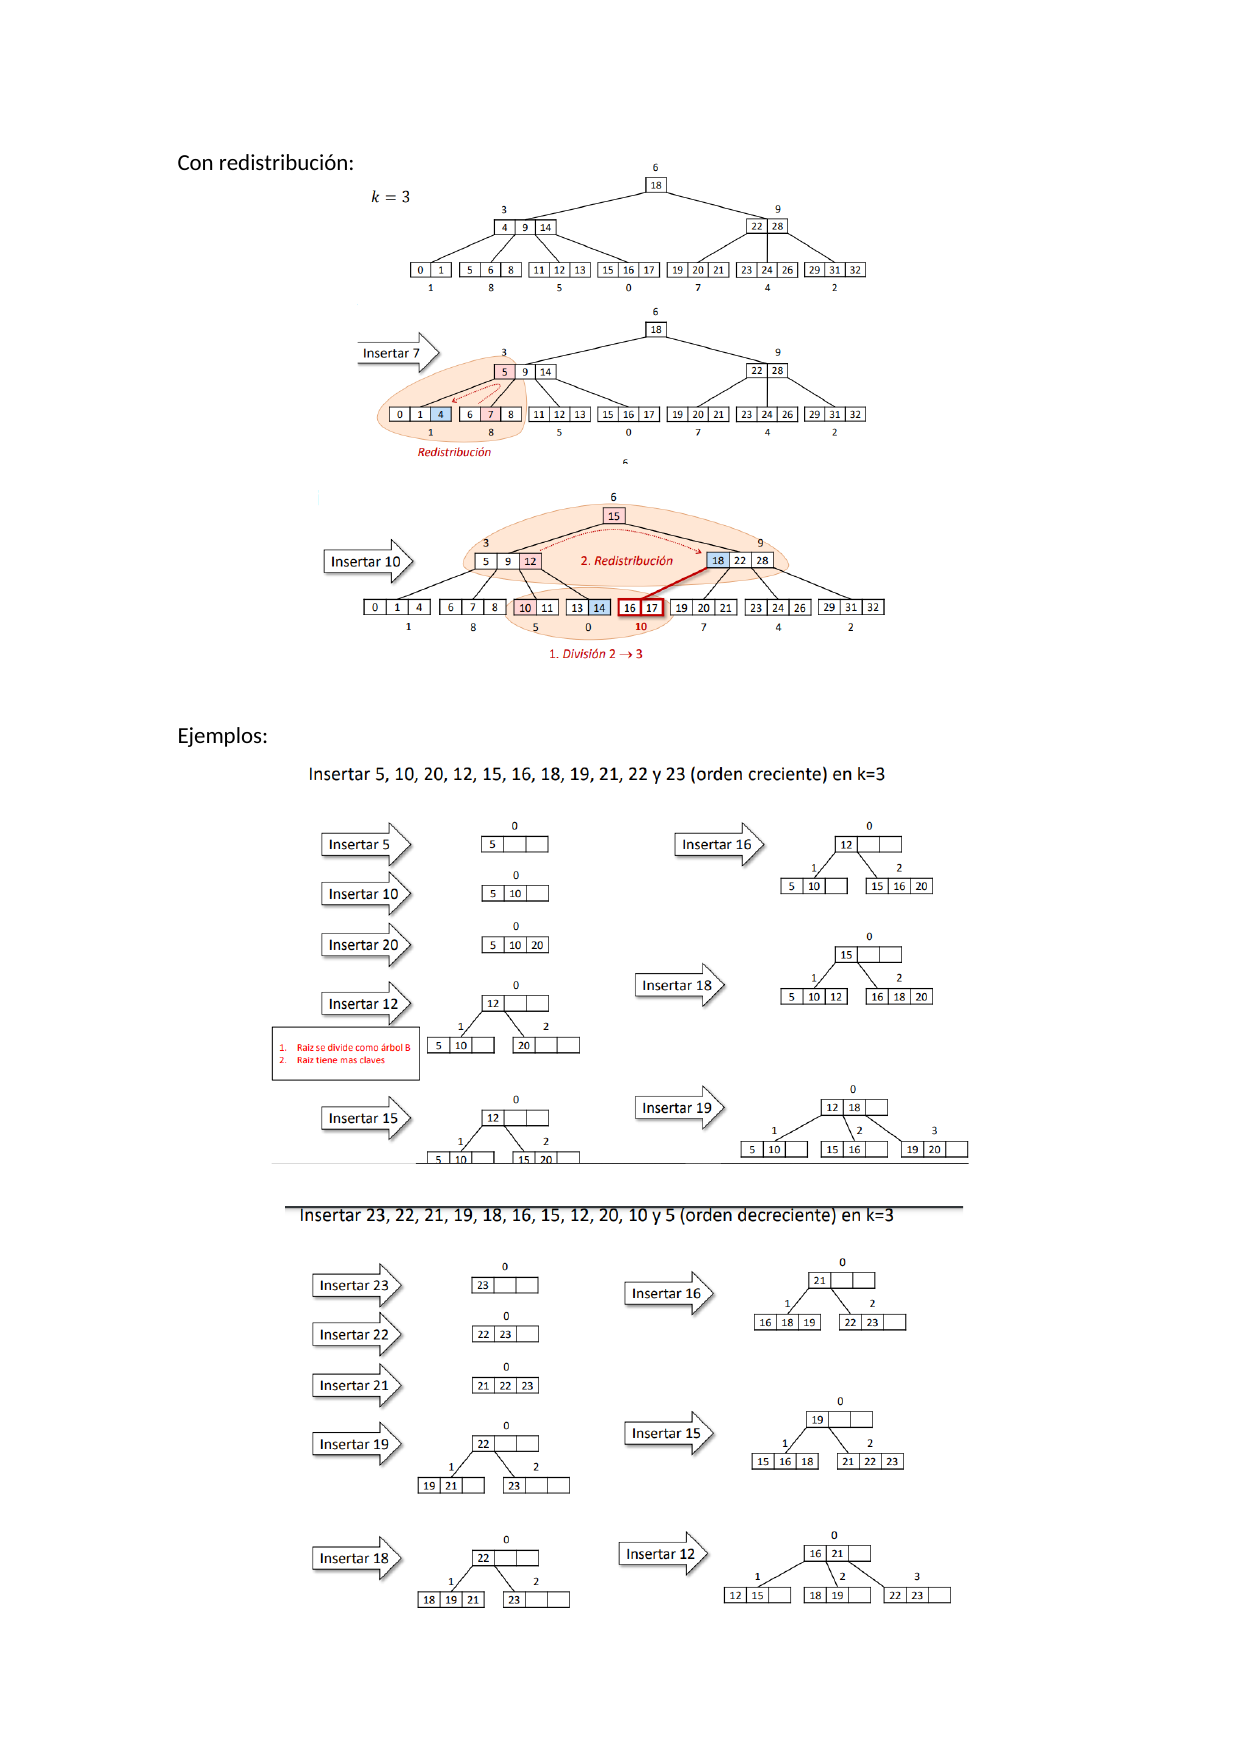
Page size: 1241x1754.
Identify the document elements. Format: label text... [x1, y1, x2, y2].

picture [357, 156, 883, 464]
text Con redistribución: [177, 148, 1063, 176]
text Ejemplos: [177, 722, 1063, 749]
picture [285, 1206, 964, 1615]
picture [271, 759, 969, 1164]
picture [318, 490, 922, 666]
